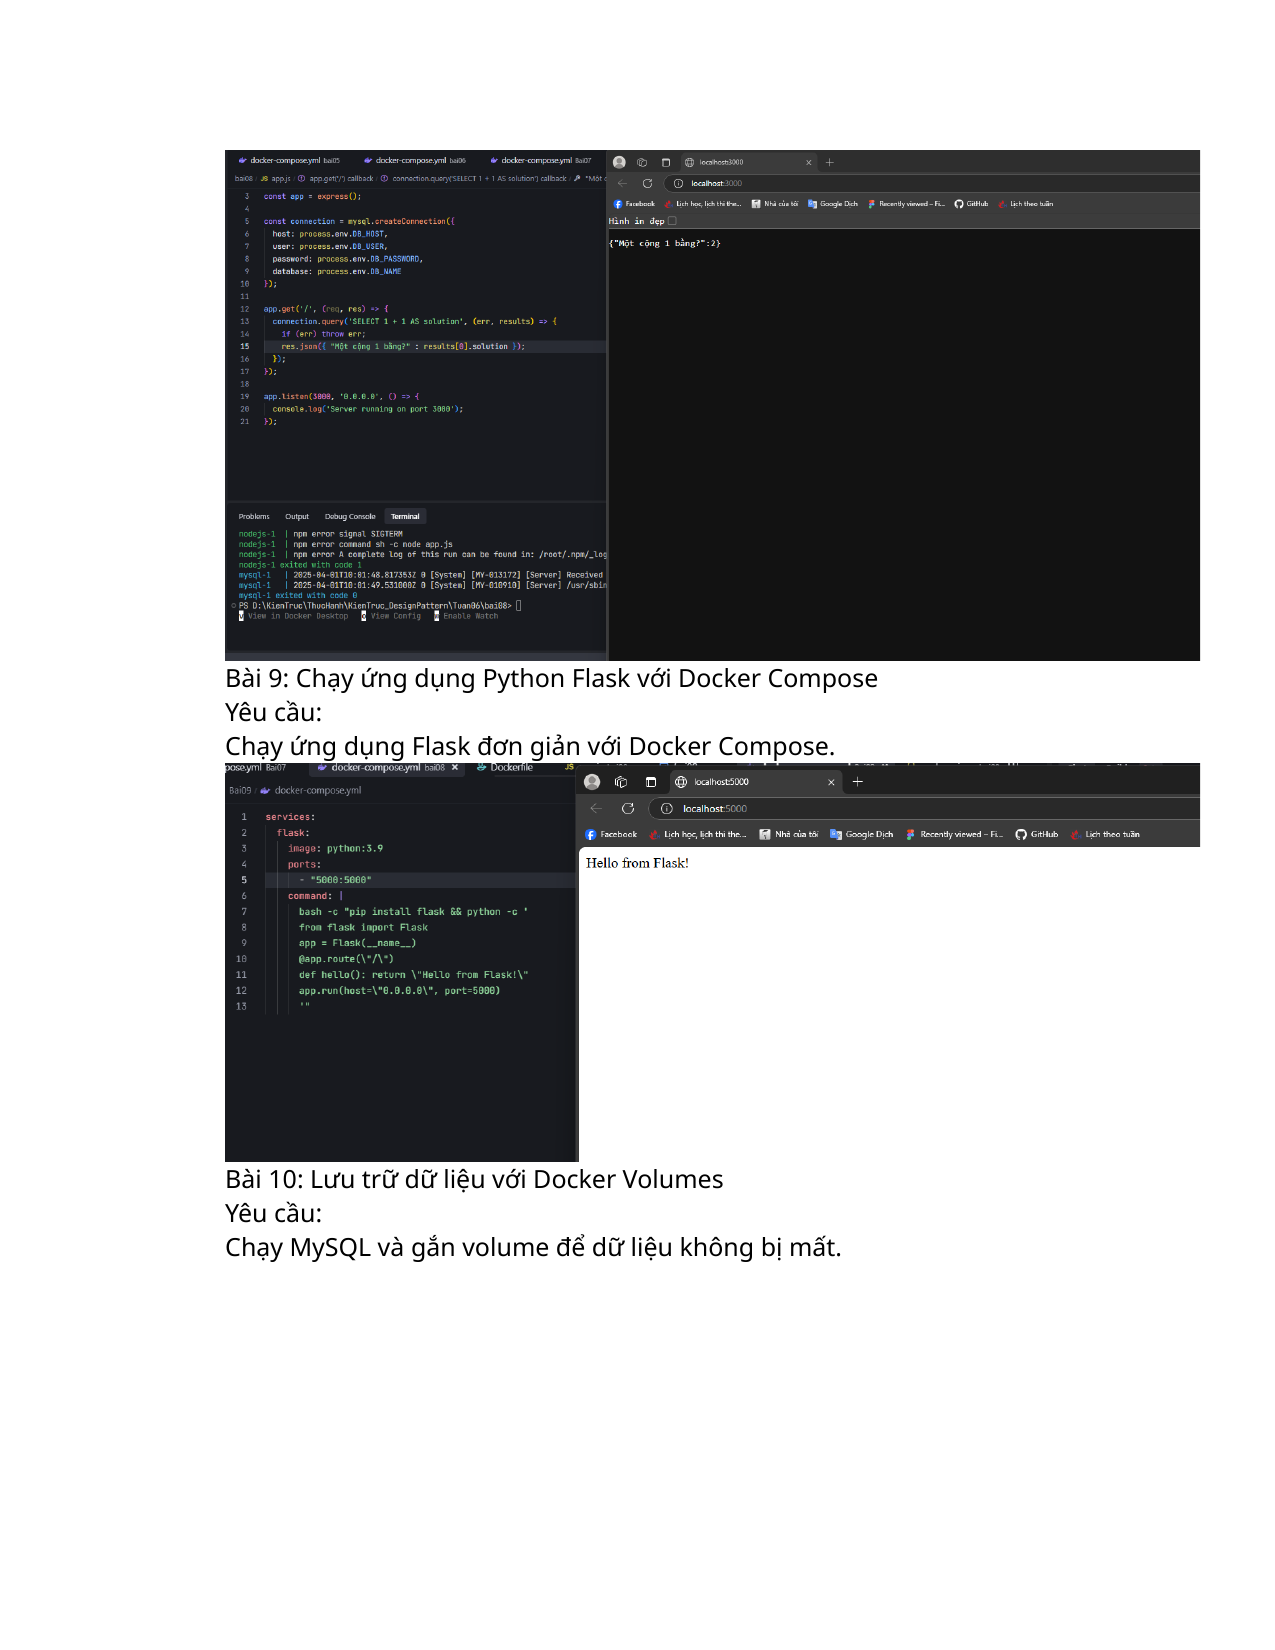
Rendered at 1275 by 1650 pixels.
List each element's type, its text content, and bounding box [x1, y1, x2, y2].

picture [225, 150, 1200, 661]
list Chạy ứng dụng Flask đơn giản với Docker Compose. [225, 729, 1125, 763]
list Bài 9: Chạy ứng dụng Python Flask với Docker Compose [225, 661, 1125, 695]
list Chạy MySQL và gắn volume để dữ liệu không bị mất. [225, 1230, 1125, 1264]
picture [225, 763, 1200, 1162]
list Bài 10: Lưu trữ dữ liệu với Docker Volumes [225, 1162, 1125, 1196]
list Yêu cầu: [225, 695, 1125, 729]
list Yêu cầu: [225, 1196, 1125, 1230]
